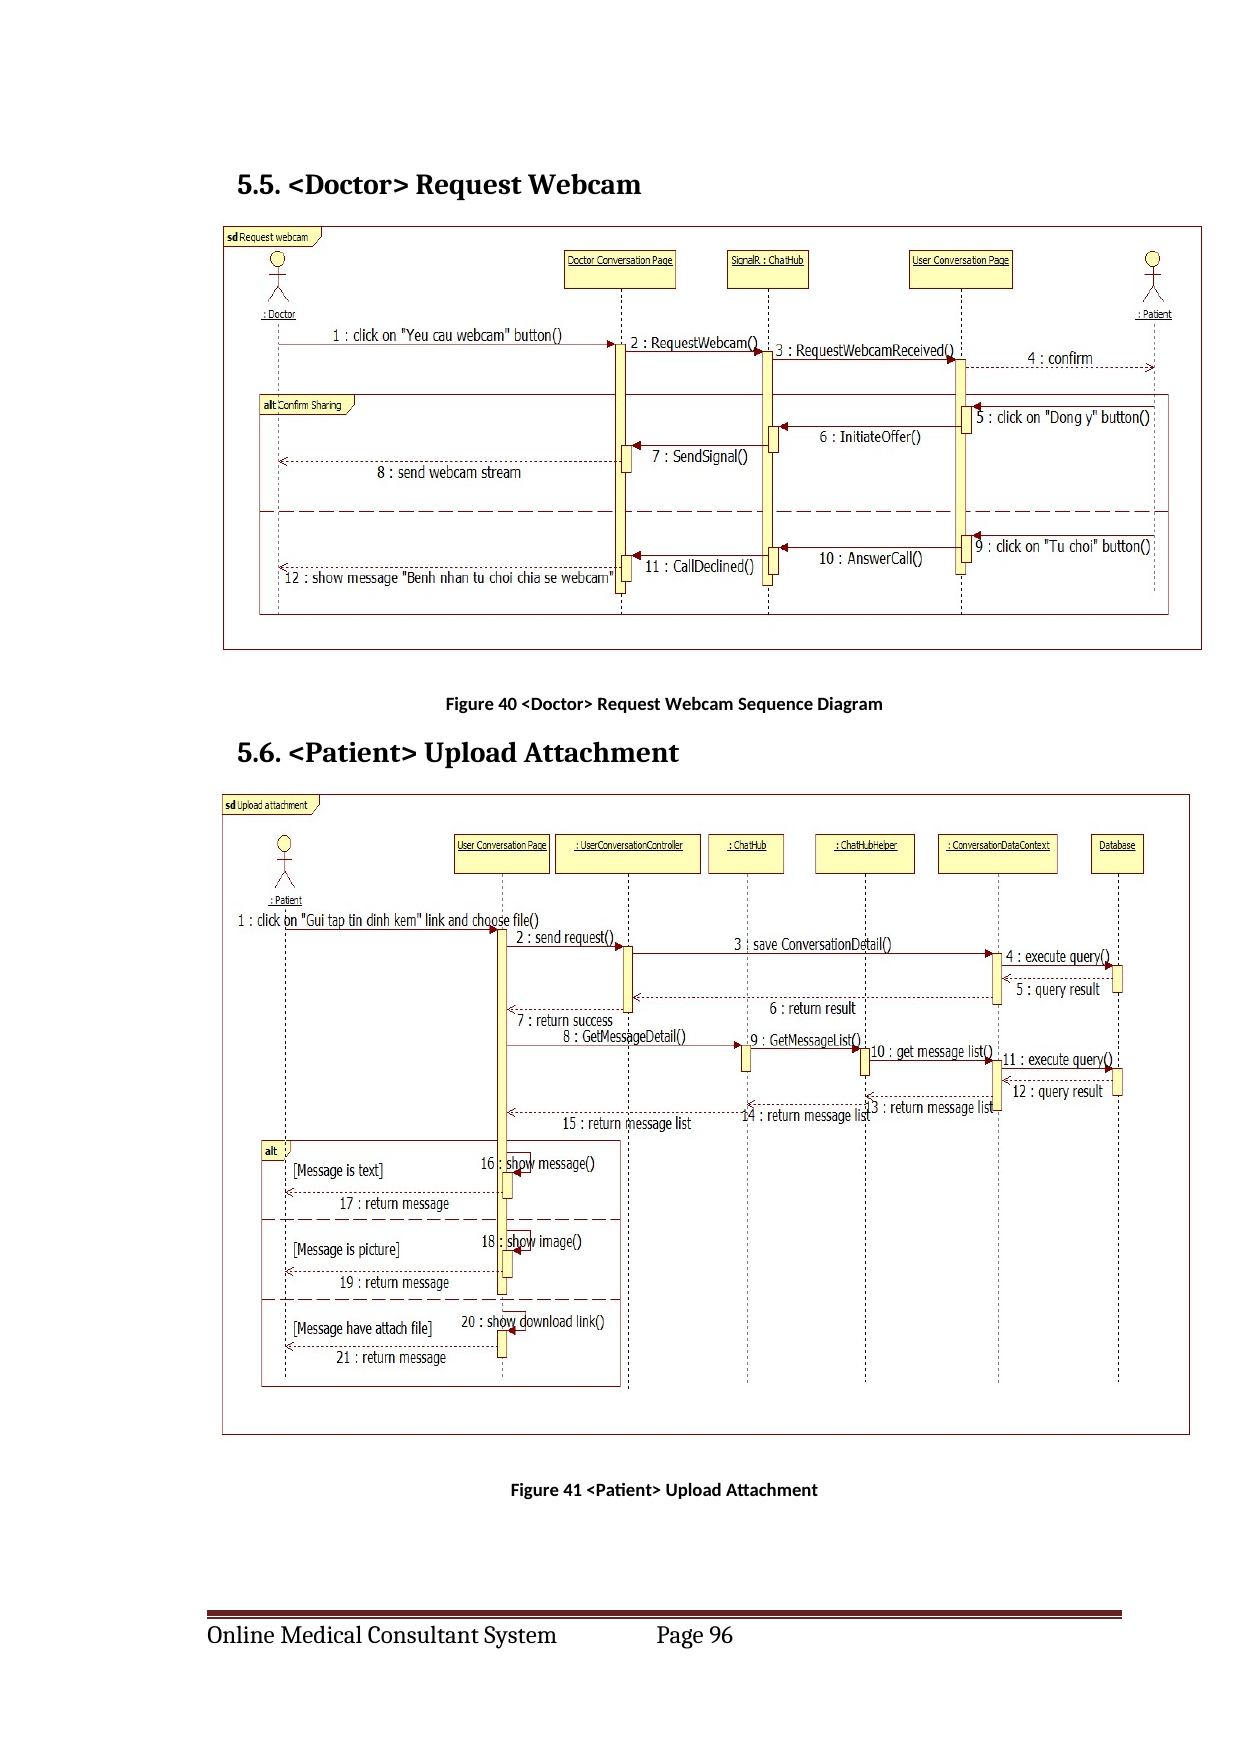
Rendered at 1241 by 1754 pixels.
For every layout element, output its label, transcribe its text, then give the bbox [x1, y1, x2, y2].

picture [207, 206, 1217, 668]
subtitle <Patient> Upload Attachment [237, 736, 1122, 770]
subtitle <Doctor> Request Webcam [237, 168, 1122, 201]
picture [207, 775, 1204, 1453]
